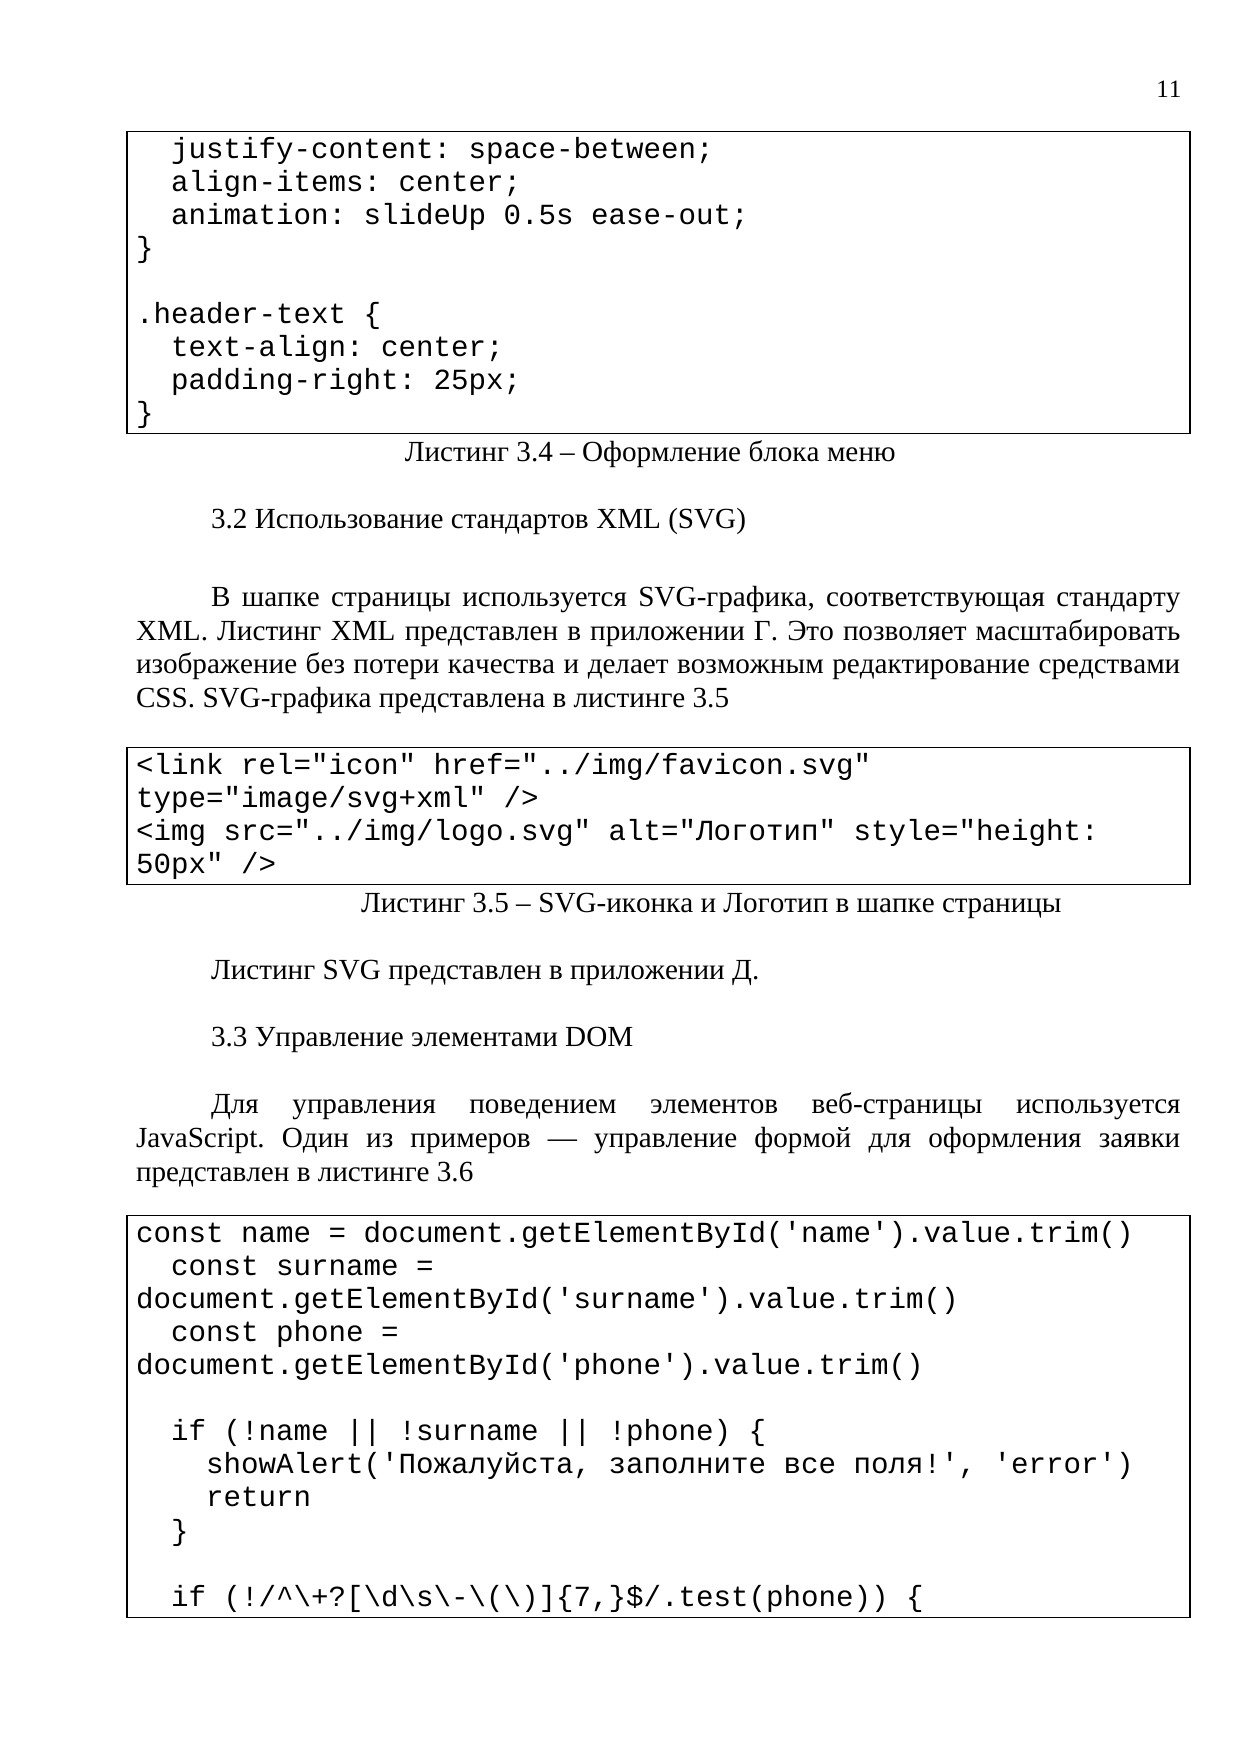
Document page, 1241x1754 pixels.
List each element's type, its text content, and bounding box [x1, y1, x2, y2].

text const phone = document.getElementById('phone').value.trim() [136, 1317, 1181, 1383]
text } [136, 1516, 1181, 1549]
text Листинг SVG представлен в приложении Д. [136, 952, 1181, 986]
text text-align: center; [136, 332, 1181, 365]
text const name = document.getElementById('name').value.trim() [128, 1216, 1189, 1251]
text <link rel="icon" href="../img/favicon.svg" type="image/svg+xml" /> <img src="../img/logo.svg" alt="Логотип" style="height: 50px" /> [128, 748, 1189, 884]
text showAlert('Пожалуйста, заполните все поля!', 'error') [136, 1449, 1181, 1483]
text align-items: center; [136, 167, 1181, 200]
text if (!/^\+?[\d\s\-\(\)]{7,}$/.test(phone)) { [128, 1578, 1189, 1617]
text Листинг 3.4 – Оформление блока меню [361, 434, 1181, 468]
text 3.3 Управление элементами DOM [136, 1019, 1181, 1053]
text animation: slideUp 0.5s ease-out; [136, 200, 1181, 233]
text padding-right: 25px; [136, 365, 1181, 395]
text if (!name || !surname || !phone) { [136, 1417, 1181, 1449]
text 3.2 Использование стандартов XML (SVG) [136, 501, 1181, 535]
text Для управления поведением элементов веб-страницы используется JavaScript. Один из примеров — управление формой для оформления заявки представлен в листинге 3.6 [136, 1087, 1181, 1187]
text В шапке страницы используется SVG-графика, соответствующая стандарту XML. Листинг XML представлен в приложении Г. Это позволяет масштабировать изображение без потери качества и делает возможным редактирование средствами CSS. SVG-графика представлена в листинге 3.5 [136, 579, 1181, 713]
text const surname = document.getElementById('surname').value.trim() [136, 1251, 1181, 1317]
text } [128, 395, 1189, 433]
text } [136, 233, 1181, 266]
text return [136, 1483, 1181, 1516]
text Листинг 3.5 – SVG-иконка и Логотип в шапке страницы [361, 885, 1181, 919]
text .header-text { [136, 299, 1181, 332]
text justify-content: space-between; [128, 132, 1189, 167]
